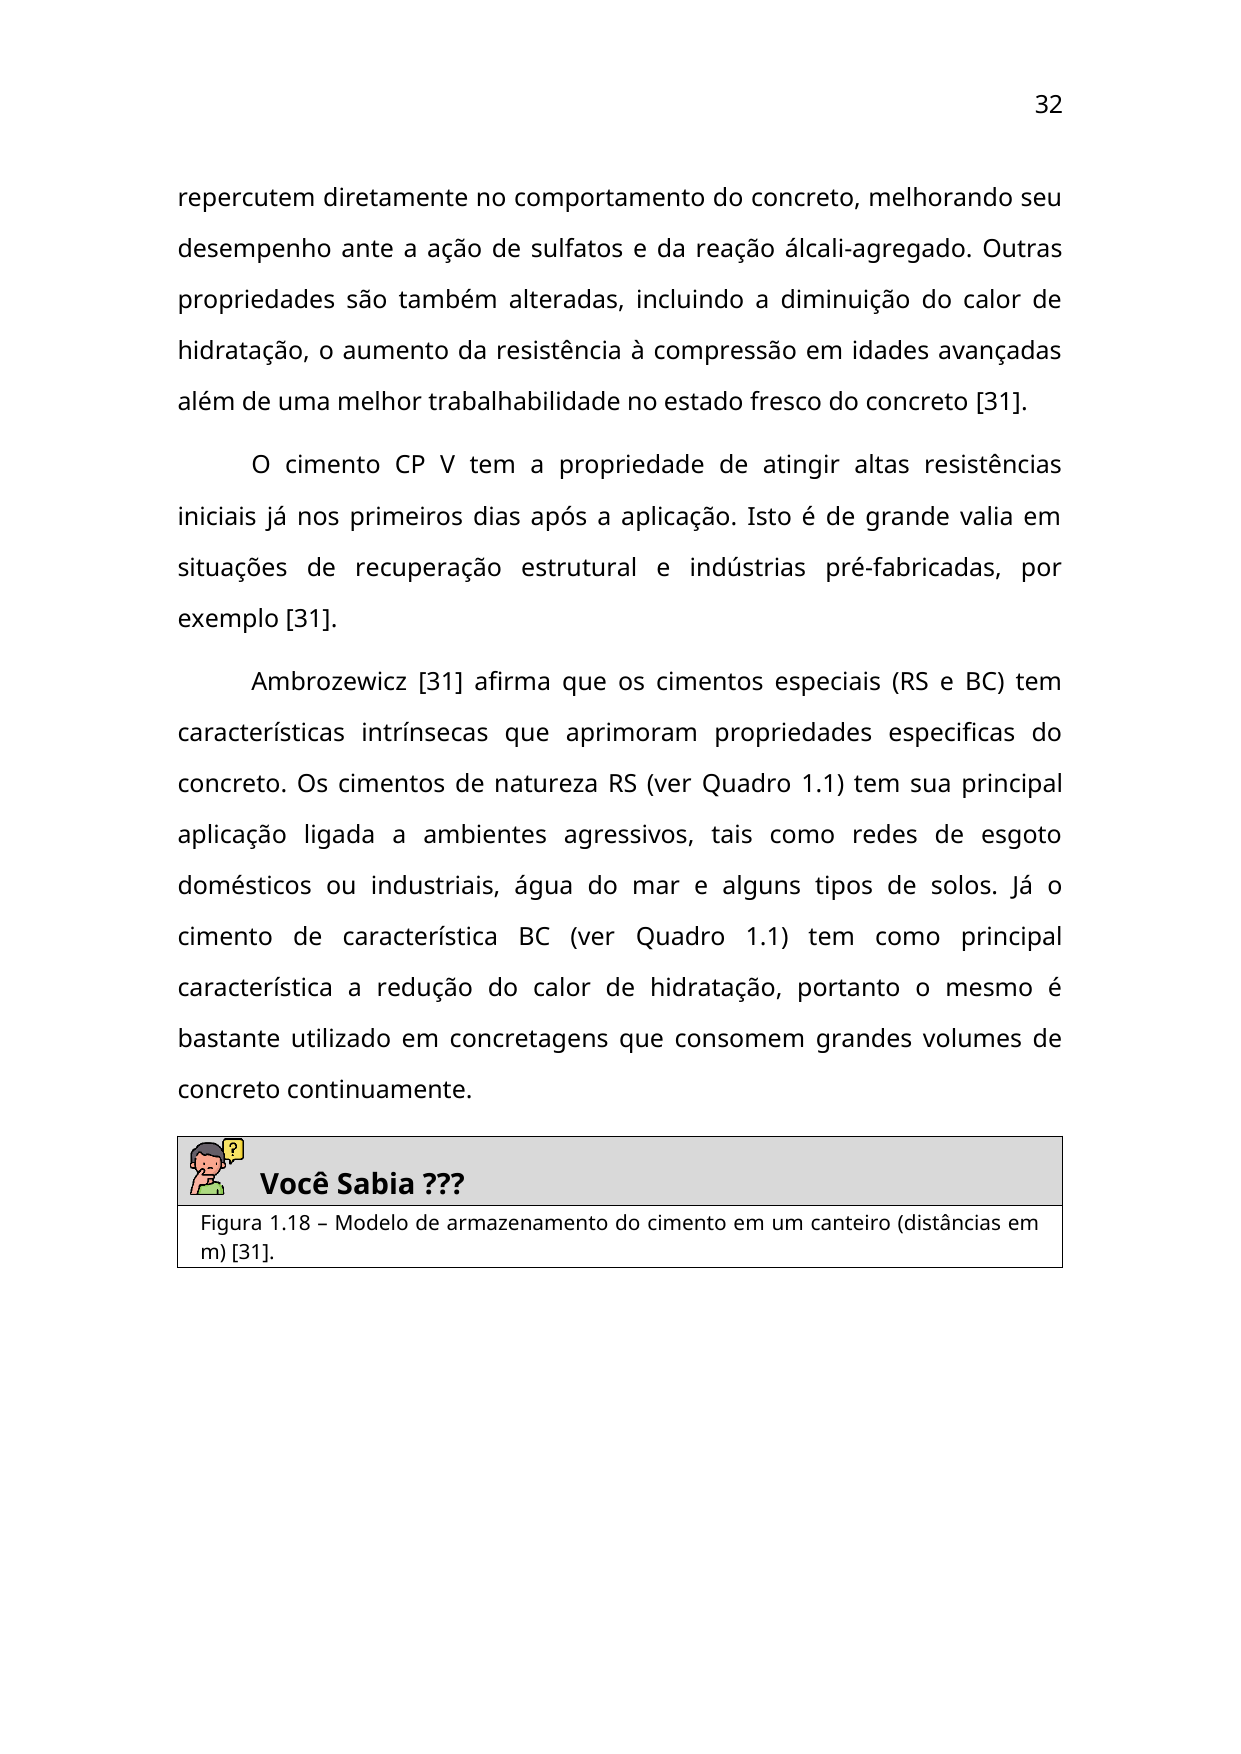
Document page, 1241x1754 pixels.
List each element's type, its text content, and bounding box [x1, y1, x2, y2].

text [177, 179, 1063, 418]
picture [188, 1138, 245, 1195]
table_header Você Sabia ??? [178, 1137, 1062, 1205]
text O cimento CP V tem a propriedade de atingir altas resistências iniciais já nos primeiros dias após a aplicação. Isto é de grande valia em situações de recuperação estrutural e indústrias pré-fabricadas, por exemplo [31]. [177, 447, 1063, 634]
table_cell [178, 1206, 1062, 1267]
text Ambrozewicz [31] afirma que os cimentos especiais (RS e BC) tem características intrínsecas que aprimoram propriedades especificas do concreto. Os cimentos de natureza RS (ver Quadro 1.1) tem sua principal aplicação ligada a ambientes agressivos, tais como redes de esgoto domésticos ou industriais, água do mar e alguns tipos de solos. Já o cimento de característica BC (ver Quadro 1.1) tem como principal característica a redução do calor de hidratação, portanto o mesmo é bastante utilizado em concretagens que consomem grandes volumes de concreto continuamente. [177, 664, 1063, 1106]
